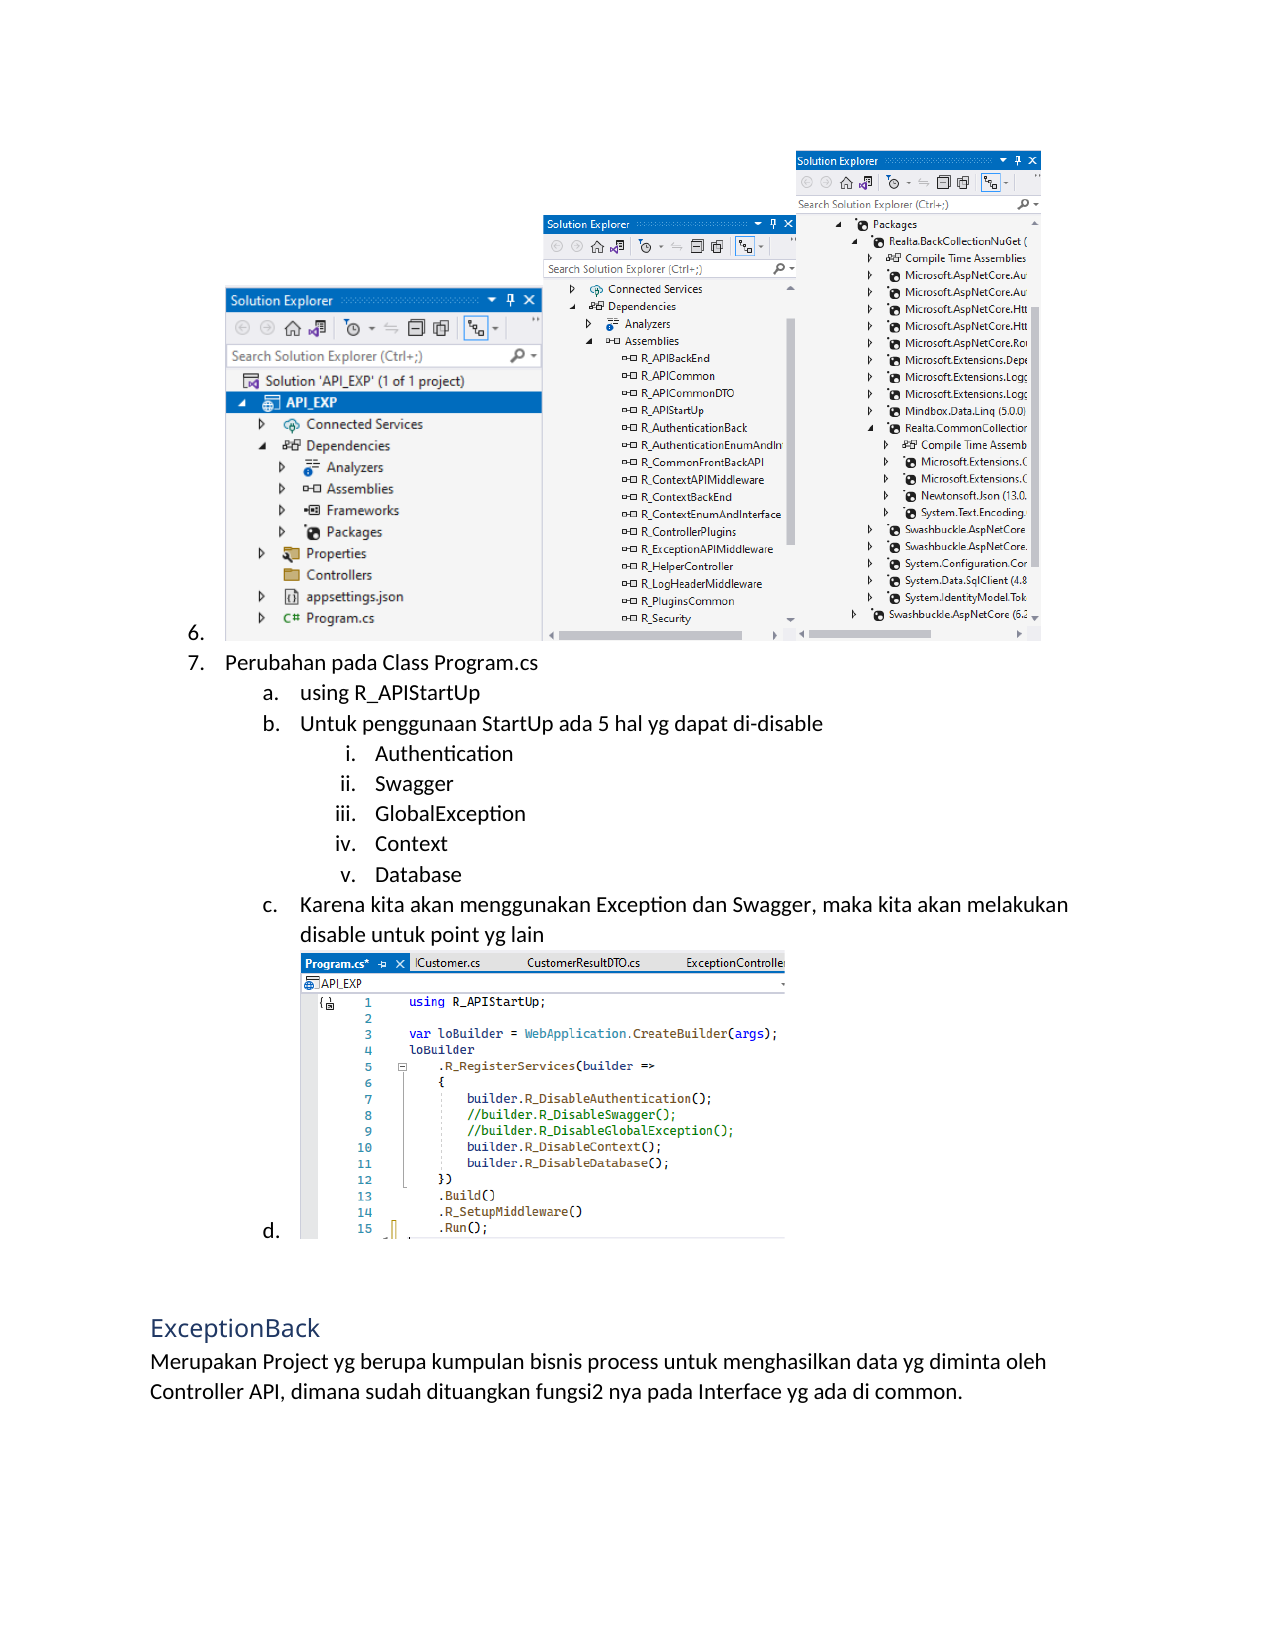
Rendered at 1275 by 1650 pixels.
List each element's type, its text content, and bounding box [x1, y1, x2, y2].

list GlobalException [356, 799, 1125, 827]
list Context [356, 829, 1125, 857]
list Database [356, 860, 1125, 888]
list Authentication [356, 739, 1125, 767]
subtitle ExceptionBack [150, 1310, 1125, 1344]
list Perubahan pada Class Program.cs [187, 648, 1125, 676]
list Untuk penggunaan StartUp ada 5 hal yg dapat di-disable [262, 709, 1125, 737]
list Karena kita akan menggunakan Exception dan Swagger, maka kita akan melakukan disable untuk point yg lain [262, 890, 1125, 948]
text Merupakan Project yg berupa kumpulan bisnis process untuk menghasilkan data yg diminta oleh Controller API, dimana sudah dituangkan fungsi2 nya pada Interface yg ada di common. [150, 1347, 1125, 1405]
picture [300, 950, 785, 1239]
picture [225, 150, 1041, 641]
list Swagger [356, 769, 1125, 797]
list using R_APIStartUp [262, 678, 1125, 706]
